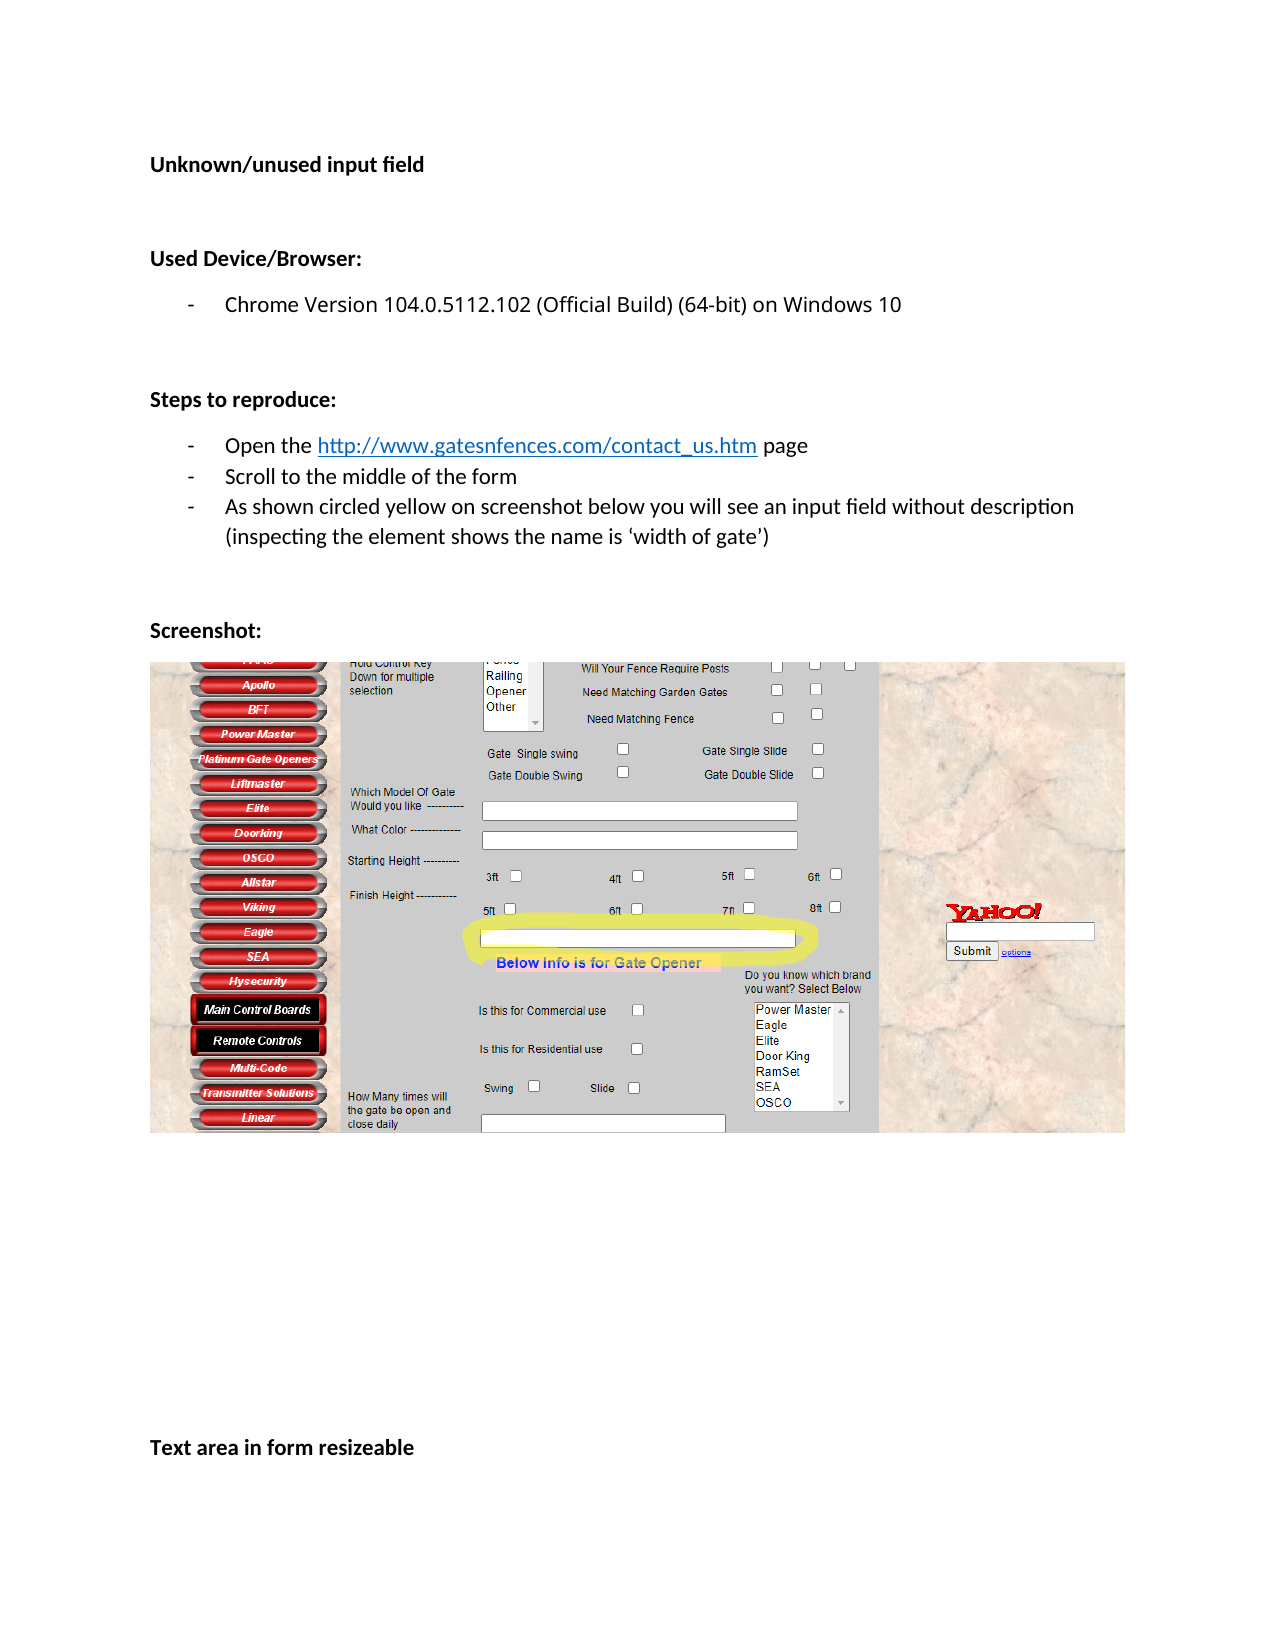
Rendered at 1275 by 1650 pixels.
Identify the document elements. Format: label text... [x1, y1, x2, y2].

picture [150, 662, 1125, 1133]
list Scroll to the middle of the form [187, 462, 1125, 490]
text Unknown/unused input field [150, 150, 1125, 178]
text Screenshot: [150, 616, 1125, 644]
list Chrome Version 104.0.5112.102 (Official Build) (64-bit) on Windows 10 [187, 291, 1125, 319]
text Text area in form resizeable [150, 1433, 1125, 1461]
list As shown circled yellow on screenshot below you will see an input field without description (inspecting the element shows the name is ‘width of gate’) [187, 492, 1125, 550]
list Open the http://www.gatesnfences.com/contact_us.htm page [187, 432, 1125, 460]
text Steps to reproduce: [150, 385, 1125, 413]
text Used Device/Browser: [150, 244, 1125, 272]
